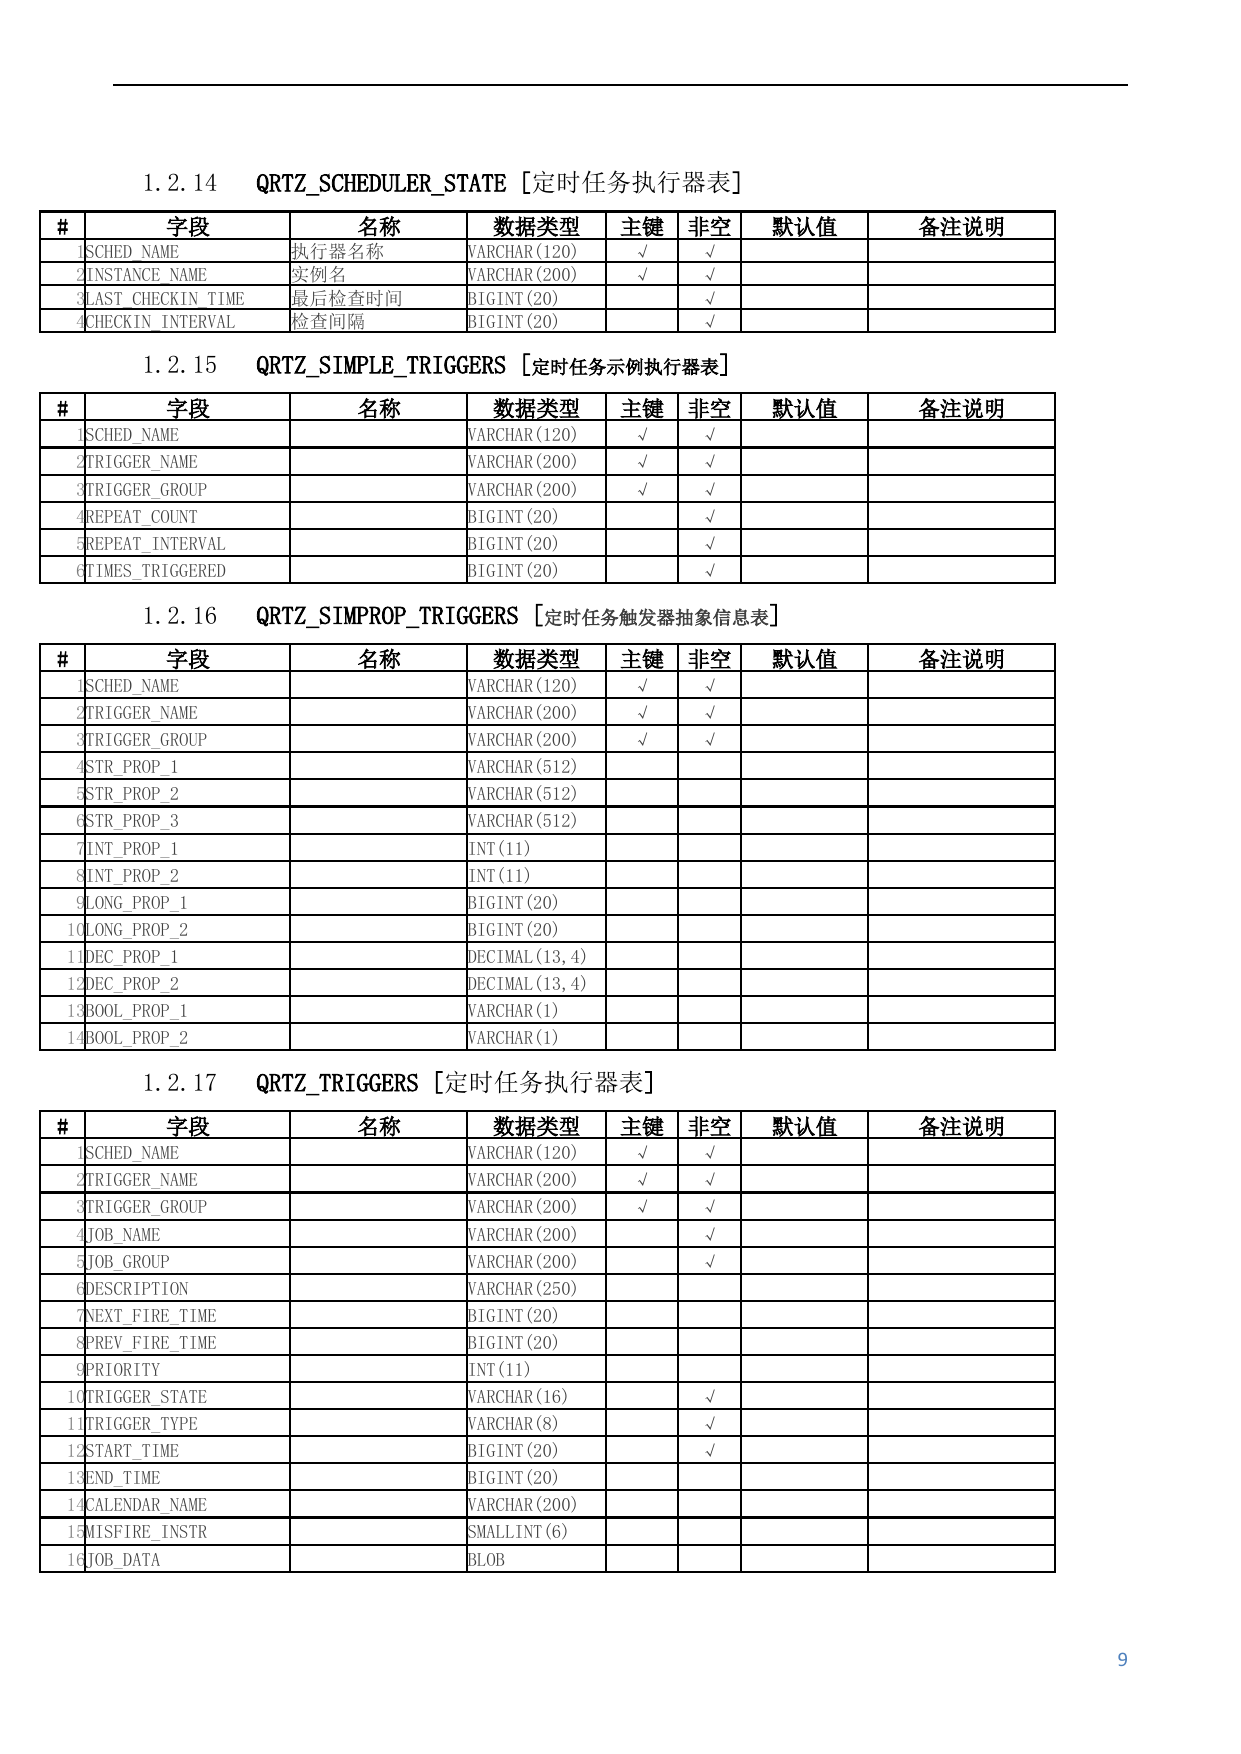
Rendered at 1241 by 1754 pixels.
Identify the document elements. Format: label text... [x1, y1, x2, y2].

table_cell 执行器名称 [291, 240, 466, 261]
table_cell [679, 1024, 740, 1049]
table_cell [679, 1546, 740, 1571]
table_header 数据类型 [468, 1112, 605, 1137]
table_cell [742, 753, 867, 778]
table_cell [679, 943, 740, 968]
table_cell 14 [41, 1491, 84, 1516]
table_cell [291, 916, 466, 941]
table_cell [742, 310, 867, 331]
table_cell INT(11) [468, 862, 605, 887]
table_header # [41, 1112, 84, 1137]
table_cell BIGINT(20) [468, 310, 605, 331]
table_cell 2 [41, 1166, 84, 1191]
table_cell [742, 1546, 867, 1571]
table_cell [742, 503, 867, 528]
table_cell √ [679, 240, 740, 261]
subtitle QRTZ_SCHEDULER_STATE [定时任务执行器表] [142, 164, 1128, 198]
table_cell [742, 726, 867, 751]
table_cell [291, 1410, 466, 1435]
table_header 主键 [607, 213, 677, 237]
table_cell 10 [41, 916, 84, 941]
table_cell [291, 1356, 466, 1381]
table_cell 6 [41, 1275, 84, 1300]
table_cell 3 [41, 286, 84, 308]
table_cell √ [679, 1166, 740, 1191]
table_header 主键 [607, 645, 677, 670]
table_cell √ [607, 240, 677, 261]
table_cell [607, 310, 677, 331]
table_header 字段 [86, 213, 289, 237]
table_header 备注说明 [869, 1112, 1054, 1137]
table_cell DECIMAL(13,4) [468, 943, 605, 968]
table_cell [869, 286, 1054, 308]
table_cell STR_PROP_2 [86, 780, 289, 805]
table_cell [291, 808, 466, 832]
table_cell BOOL_PROP_1 [86, 997, 289, 1022]
table_cell END_TIME [86, 1464, 289, 1489]
table_cell [742, 916, 867, 941]
table_cell VARCHAR(200) [468, 1221, 605, 1246]
table_cell 8 [41, 862, 84, 887]
table_header 默认值 [742, 394, 867, 419]
table_cell SCHED_NAME [86, 1139, 289, 1164]
table_cell [869, 449, 1054, 473]
table_cell VARCHAR(200) [468, 726, 605, 751]
table_cell [869, 421, 1054, 446]
table_header # [41, 645, 84, 670]
table_header 备注说明 [869, 394, 1054, 419]
table_cell [607, 286, 677, 308]
table_cell [291, 503, 466, 528]
table_header 数据类型 [468, 645, 605, 670]
table_cell [291, 421, 466, 446]
table_cell [869, 970, 1054, 995]
table_header 名称 [291, 645, 466, 670]
table_cell √ [679, 1410, 740, 1435]
table_cell √ [679, 286, 740, 308]
table_cell [607, 835, 677, 859]
table_cell JOB_GROUP [86, 1248, 289, 1273]
table_cell BIGINT(20) [468, 503, 605, 528]
table_cell INSTANCE_NAME [86, 263, 289, 284]
table_cell 1 [41, 421, 84, 446]
table_cell [742, 1356, 867, 1381]
table_cell SCHED_NAME [86, 240, 289, 261]
table_cell [607, 1464, 677, 1489]
table_cell 6 [41, 557, 84, 582]
table_cell [607, 943, 677, 968]
table_cell VARCHAR(200) [468, 699, 605, 724]
table_cell [291, 1546, 466, 1571]
table_cell [869, 1302, 1054, 1327]
table_cell √ [679, 726, 740, 751]
table_cell [742, 699, 867, 724]
table_cell SCHED_NAME [86, 421, 289, 446]
table_cell [607, 1383, 677, 1408]
table_cell [742, 1248, 867, 1273]
table_cell 3 [41, 476, 84, 501]
table_cell [869, 310, 1054, 331]
table_cell [679, 753, 740, 778]
table_cell 1 [41, 1139, 84, 1164]
table_cell [869, 476, 1054, 501]
table_cell [869, 1275, 1054, 1300]
table_cell 4 [41, 1221, 84, 1246]
table_cell BIGINT(20) [468, 557, 605, 582]
table_cell [742, 1221, 867, 1246]
table_cell [607, 1491, 677, 1516]
table_cell [607, 557, 677, 582]
table_cell [607, 1248, 677, 1273]
table_cell TRIGGER_STATE [86, 1383, 289, 1408]
table_cell √ [679, 530, 740, 555]
table_cell 15 [41, 1519, 84, 1543]
table_cell [607, 862, 677, 887]
table_cell [869, 1546, 1054, 1571]
table_cell 13 [41, 997, 84, 1022]
table_header 名称 [291, 1112, 466, 1137]
table_cell TRIGGER_GROUP [86, 1194, 289, 1218]
table_cell [869, 263, 1054, 284]
table_cell [679, 1302, 740, 1327]
table_header 非空 [679, 645, 740, 670]
subtitle QRTZ_SIMPLE_TRIGGERS [定时任务示例执行器表] [142, 346, 1128, 380]
table_header # [41, 213, 84, 237]
table_cell BLOB [468, 1546, 605, 1571]
table_cell [607, 780, 677, 805]
table_cell 12 [41, 1437, 84, 1462]
table_cell [742, 889, 867, 914]
subtitle QRTZ_SIMPROP_TRIGGERS [定时任务触发器抽象信息表] [142, 596, 1128, 630]
table_cell TRIGGER_NAME [86, 449, 289, 473]
table_cell [742, 970, 867, 995]
table_cell √ [679, 503, 740, 528]
table_cell 2 [41, 263, 84, 284]
table_cell √ [607, 1139, 677, 1164]
table_cell STR_PROP_1 [86, 753, 289, 778]
table_cell [291, 1302, 466, 1327]
table_cell [291, 1383, 466, 1408]
table_cell TRIGGER_NAME [86, 1166, 289, 1191]
table_cell [291, 699, 466, 724]
table_cell [291, 1491, 466, 1516]
table_cell CHECKIN_INTERVAL [86, 310, 289, 331]
table_cell [291, 672, 466, 697]
table_cell [679, 889, 740, 914]
table_cell [679, 1491, 740, 1516]
table_cell 5 [41, 1248, 84, 1273]
table_header 备注说明 [869, 213, 1054, 237]
table_cell √ [679, 263, 740, 284]
table_cell [742, 421, 867, 446]
table_cell [742, 1464, 867, 1489]
table_cell VARCHAR(512) [468, 780, 605, 805]
table_cell [742, 808, 867, 832]
table_cell √ [679, 449, 740, 473]
table_cell VARCHAR(200) [468, 1194, 605, 1218]
table_cell 9 [41, 889, 84, 914]
table_cell √ [679, 1248, 740, 1273]
table_cell √ [679, 476, 740, 501]
table_cell [291, 1166, 466, 1191]
table_cell [869, 1491, 1054, 1516]
table_cell [742, 1383, 867, 1408]
table_cell [291, 1221, 466, 1246]
table_cell [869, 1329, 1054, 1354]
table_cell VARCHAR(200) [468, 1248, 605, 1273]
table_cell [607, 530, 677, 555]
table_cell [679, 835, 740, 859]
table_header 字段 [86, 394, 289, 419]
table_cell BIGINT(20) [468, 1302, 605, 1327]
table_header 数据类型 [468, 213, 605, 237]
table_cell VARCHAR(200) [468, 1166, 605, 1191]
table_cell [742, 862, 867, 887]
table_cell [607, 808, 677, 832]
table_cell [742, 1166, 867, 1191]
table_cell [742, 1519, 867, 1543]
table_cell [607, 753, 677, 778]
table_cell [291, 889, 466, 914]
table_cell [291, 970, 466, 995]
table_cell √ [607, 699, 677, 724]
table_cell [869, 997, 1054, 1022]
table_cell 7 [41, 835, 84, 859]
table_cell BOOL_PROP_2 [86, 1024, 289, 1049]
table_cell [291, 943, 466, 968]
table_cell [869, 1437, 1054, 1462]
table_cell [291, 1464, 466, 1489]
table_cell [607, 1221, 677, 1246]
table_cell BIGINT(20) [468, 1329, 605, 1354]
table_cell [679, 1275, 740, 1300]
table_cell SCHED_NAME [86, 672, 289, 697]
table_cell 3 [41, 1194, 84, 1218]
table_cell REPEAT_INTERVAL [86, 530, 289, 555]
table_cell [679, 1464, 740, 1489]
table_header 字段 [86, 645, 289, 670]
table_cell 11 [41, 943, 84, 968]
table_cell INT(11) [468, 835, 605, 859]
table_header 默认值 [742, 1112, 867, 1137]
table_cell BIGINT(20) [468, 530, 605, 555]
table_cell LONG_PROP_1 [86, 889, 289, 914]
table_cell [291, 1519, 466, 1543]
table_cell [869, 672, 1054, 697]
table_cell √ [679, 557, 740, 582]
table_cell [607, 1519, 677, 1543]
table_cell [869, 240, 1054, 261]
table_cell [742, 1437, 867, 1462]
table_cell INT_PROP_2 [86, 862, 289, 887]
table_header # [41, 394, 84, 419]
table_cell [742, 449, 867, 473]
table_cell [607, 1410, 677, 1435]
table_cell LONG_PROP_2 [86, 916, 289, 941]
table_cell [607, 916, 677, 941]
table_cell √ [607, 449, 677, 473]
table_cell LAST_CHECKIN_TIME [86, 286, 289, 308]
table_cell 2 [41, 699, 84, 724]
table_cell VARCHAR(200) [468, 476, 605, 501]
table_cell √ [607, 1166, 677, 1191]
table_cell √ [679, 1221, 740, 1246]
table_cell JOB_NAME [86, 1221, 289, 1246]
table_cell √ [679, 1383, 740, 1408]
table_cell TRIGGER_GROUP [86, 726, 289, 751]
table_cell [679, 997, 740, 1022]
table_cell √ [607, 1194, 677, 1218]
table_cell PREV_FIRE_TIME [86, 1329, 289, 1354]
table_cell BIGINT(20) [468, 1464, 605, 1489]
table_cell [742, 1139, 867, 1164]
table_cell [607, 1546, 677, 1571]
table_cell VARCHAR(120) [468, 672, 605, 697]
table_cell [869, 808, 1054, 832]
table_cell VARCHAR(200) [468, 449, 605, 473]
table_cell NEXT_FIRE_TIME [86, 1302, 289, 1327]
table_cell [679, 970, 740, 995]
table_cell START_TIME [86, 1437, 289, 1462]
table_header 默认值 [742, 645, 867, 670]
table_cell [679, 1519, 740, 1543]
table_cell √ [679, 310, 740, 331]
table_cell [291, 1248, 466, 1273]
table_cell VARCHAR(200) [468, 263, 605, 284]
table_cell [742, 997, 867, 1022]
subtitle QRTZ_TRIGGERS [定时任务执行器表] [142, 1064, 1128, 1098]
table_header 名称 [291, 394, 466, 419]
table_cell [742, 286, 867, 308]
table_cell 实例名 [291, 263, 466, 284]
table_cell √ [607, 421, 677, 446]
table_cell [291, 449, 466, 473]
table_cell 11 [41, 1410, 84, 1435]
table_cell VARCHAR(250) [468, 1275, 605, 1300]
table_cell MISFIRE_INSTR [86, 1519, 289, 1543]
table_cell [679, 780, 740, 805]
table_cell [869, 753, 1054, 778]
table_cell JOB_DATA [86, 1546, 289, 1571]
table_cell 6 [41, 808, 84, 832]
table_cell 8 [41, 1329, 84, 1354]
table_cell [869, 1139, 1054, 1164]
table_cell [291, 1139, 466, 1164]
table_header 非空 [679, 1112, 740, 1137]
table_cell VARCHAR(120) [468, 1139, 605, 1164]
table_cell √ [679, 1139, 740, 1164]
table_cell √ [607, 476, 677, 501]
table_cell 4 [41, 310, 84, 331]
table_cell [291, 476, 466, 501]
table_cell √ [607, 263, 677, 284]
table_cell [607, 1329, 677, 1354]
table_cell [607, 1356, 677, 1381]
table_cell DEC_PROP_1 [86, 943, 289, 968]
table_cell [869, 1464, 1054, 1489]
table_cell 5 [41, 780, 84, 805]
table_cell √ [607, 672, 677, 697]
table_cell TRIGGER_NAME [86, 699, 289, 724]
table_cell VARCHAR(512) [468, 808, 605, 832]
table_cell 13 [41, 1464, 84, 1489]
table_cell [869, 557, 1054, 582]
table_cell [869, 889, 1054, 914]
table_cell PRIORITY [86, 1356, 289, 1381]
table_cell [869, 1166, 1054, 1191]
table_cell 3 [41, 726, 84, 751]
table_cell 4 [41, 503, 84, 528]
table_cell [742, 1410, 867, 1435]
table_cell √ [679, 672, 740, 697]
table_cell [869, 530, 1054, 555]
table_cell 9 [41, 1356, 84, 1381]
table_cell [742, 943, 867, 968]
table_cell √ [607, 726, 677, 751]
table_cell [869, 916, 1054, 941]
table_cell [607, 970, 677, 995]
table_cell INT(11) [468, 1356, 605, 1381]
table_cell [869, 1410, 1054, 1435]
table_cell [291, 1275, 466, 1300]
table_cell [291, 1437, 466, 1462]
table_cell [742, 1194, 867, 1218]
table_header 名称 [291, 213, 466, 237]
table_header 默认值 [742, 213, 867, 237]
table_cell [291, 530, 466, 555]
table_cell [869, 1383, 1054, 1408]
table_cell [869, 1519, 1054, 1543]
table_cell [291, 997, 466, 1022]
table_cell [742, 1024, 867, 1049]
table_cell [607, 1024, 677, 1049]
table_cell [291, 726, 466, 751]
table_cell [291, 862, 466, 887]
table_cell [291, 753, 466, 778]
table_cell [742, 1491, 867, 1516]
table_header 主键 [607, 394, 677, 419]
table_cell [291, 557, 466, 582]
table_cell VARCHAR(16) [468, 1383, 605, 1408]
table_header 非空 [679, 213, 740, 237]
table_cell 最后检查时间 [291, 286, 466, 308]
table_cell TRIGGER_TYPE [86, 1410, 289, 1435]
table_cell [869, 1194, 1054, 1218]
table_cell [869, 503, 1054, 528]
table_cell 7 [41, 1302, 84, 1327]
table_cell [742, 780, 867, 805]
table_cell 5 [41, 530, 84, 555]
table_cell √ [679, 421, 740, 446]
table_cell 14 [41, 1024, 84, 1049]
table_cell [291, 1024, 466, 1049]
table_cell VARCHAR(1) [468, 1024, 605, 1049]
table_cell [742, 672, 867, 697]
table_cell [742, 240, 867, 261]
table_cell [869, 726, 1054, 751]
table_header 备注说明 [869, 645, 1054, 670]
table_cell [742, 557, 867, 582]
table_cell [607, 889, 677, 914]
table_cell DESCRIPTION [86, 1275, 289, 1300]
table_cell 检查间隔 [291, 310, 466, 331]
table_cell 4 [41, 753, 84, 778]
table_cell [679, 808, 740, 832]
table_header 非空 [679, 394, 740, 419]
table_cell CALENDAR_NAME [86, 1491, 289, 1516]
table_cell [742, 263, 867, 284]
table_cell √ [679, 1194, 740, 1218]
table_cell [607, 1302, 677, 1327]
table_cell VARCHAR(1) [468, 997, 605, 1022]
table_cell [607, 503, 677, 528]
table_cell [742, 835, 867, 859]
table_cell STR_PROP_3 [86, 808, 289, 832]
table_cell √ [679, 1437, 740, 1462]
table_cell 16 [41, 1546, 84, 1571]
table_cell [869, 943, 1054, 968]
table_cell [742, 1302, 867, 1327]
table_cell 1 [41, 672, 84, 697]
table_header 主键 [607, 1112, 677, 1137]
table_cell 10 [41, 1383, 84, 1408]
table_cell [679, 862, 740, 887]
table_cell [291, 835, 466, 859]
table_cell BIGINT(20) [468, 1437, 605, 1462]
table_cell [869, 1221, 1054, 1246]
table_cell [607, 997, 677, 1022]
table_cell DEC_PROP_2 [86, 970, 289, 995]
table_cell 1 [41, 240, 84, 261]
table_cell [607, 1275, 677, 1300]
table_cell DECIMAL(13,4) [468, 970, 605, 995]
table_cell [291, 1194, 466, 1218]
table_cell [869, 1024, 1054, 1049]
table_cell [291, 780, 466, 805]
table_cell [742, 1275, 867, 1300]
table_cell √ [679, 699, 740, 724]
table_cell [869, 1356, 1054, 1381]
table_cell [869, 862, 1054, 887]
table_cell [679, 1356, 740, 1381]
table_cell [607, 1437, 677, 1462]
table_cell TIMES_TRIGGERED [86, 557, 289, 582]
table_header 字段 [86, 1112, 289, 1137]
table_cell 2 [41, 449, 84, 473]
table_cell [869, 835, 1054, 859]
table_cell VARCHAR(8) [468, 1410, 605, 1435]
table_cell SMALLINT(6) [468, 1519, 605, 1543]
table_cell BIGINT(20) [468, 889, 605, 914]
table_cell REPEAT_COUNT [86, 503, 289, 528]
table_cell [679, 916, 740, 941]
table_cell [291, 1329, 466, 1354]
table_cell VARCHAR(120) [468, 421, 605, 446]
table_header 数据类型 [468, 394, 605, 419]
table_cell VARCHAR(512) [468, 753, 605, 778]
table_cell [742, 530, 867, 555]
table_cell [679, 1329, 740, 1354]
table_cell 12 [41, 970, 84, 995]
table_cell BIGINT(20) [468, 286, 605, 308]
table_cell VARCHAR(200) [468, 1491, 605, 1516]
table_cell VARCHAR(120) [468, 240, 605, 261]
table_cell TRIGGER_GROUP [86, 476, 289, 501]
table_cell [742, 476, 867, 501]
table_cell [869, 1248, 1054, 1273]
table_cell BIGINT(20) [468, 916, 605, 941]
table_cell [869, 780, 1054, 805]
table_cell INT_PROP_1 [86, 835, 289, 859]
table_cell [869, 699, 1054, 724]
table_cell [742, 1329, 867, 1354]
